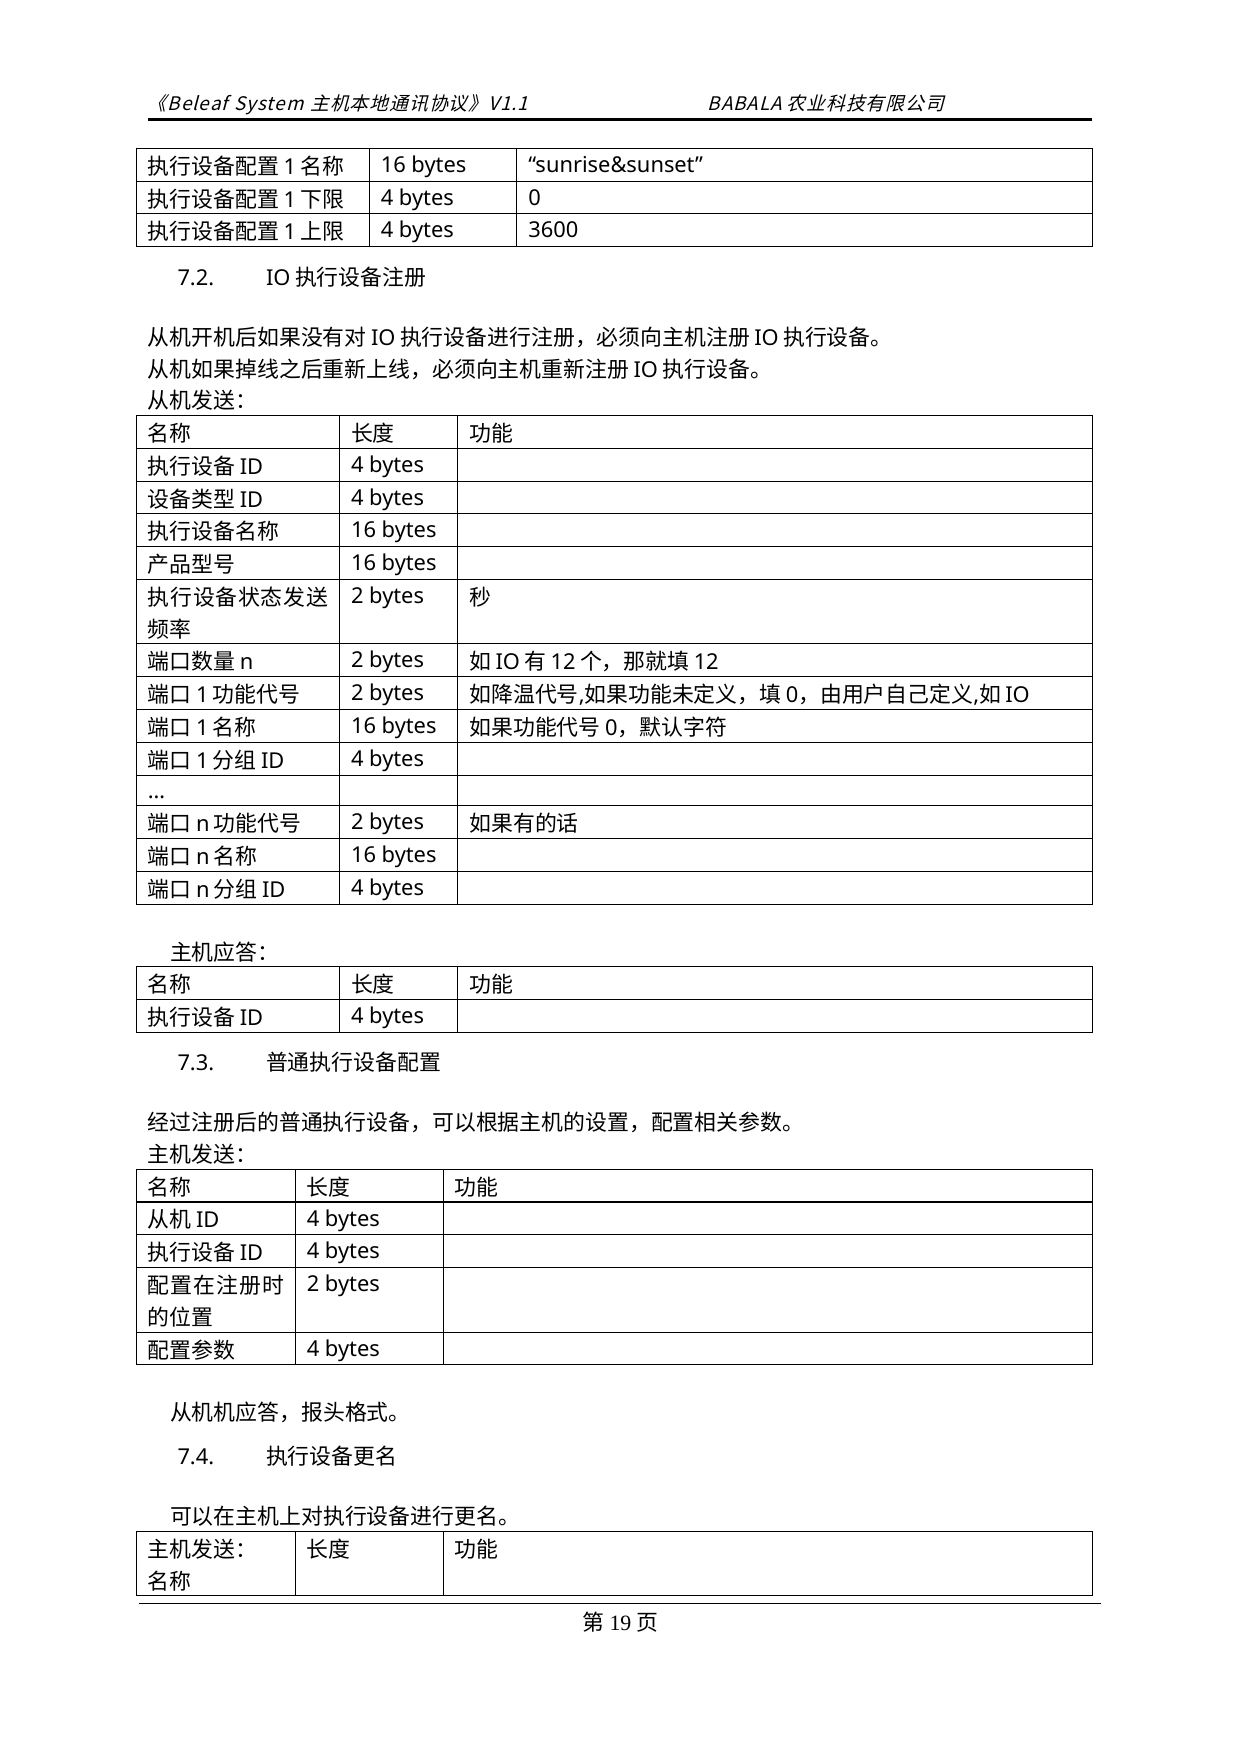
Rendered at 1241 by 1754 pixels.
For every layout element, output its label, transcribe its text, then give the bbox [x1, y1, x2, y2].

table_cell [458, 1000, 1092, 1032]
table_cell 执行设备名称 [137, 514, 339, 546]
table_cell 秒 [458, 580, 1092, 643]
text 从机开机后如果没有对IO执行设备进行注册，必须向主机注册IO执行设备。 [148, 320, 1092, 352]
text 经过注册后的普通执行设备，可以根据主机的设置，配置相关参数。 [148, 1105, 1092, 1137]
subtitle IO执行设备注册 [177, 260, 1092, 291]
text 从机机应答，报头格式。 [148, 1395, 1092, 1427]
table_cell [444, 1203, 1092, 1234]
table_header 名称 [137, 967, 339, 999]
table_header 长度 [296, 1532, 443, 1595]
table_cell 2 bytes [340, 580, 457, 643]
table_header 功能 [444, 1532, 1092, 1595]
table_cell 如果功能代号0，默认字符 [458, 710, 1092, 742]
table_cell 4 bytes [340, 449, 457, 481]
table_cell 执行设备ID [137, 449, 339, 481]
table_cell 从机ID [137, 1203, 295, 1234]
table_cell 4 bytes [370, 182, 516, 213]
table_cell 端口1分组ID [137, 743, 339, 774]
table_cell 如果有的话 [458, 806, 1092, 838]
table_cell 执行设备ID [137, 1235, 295, 1267]
table_cell [458, 449, 1092, 481]
table_cell 如IO有12个，那就填12 [458, 644, 1092, 676]
table_cell 执行设备配置1上限 [137, 214, 369, 246]
table_cell 如降温代号,如果功能未定义，填0，由用户自己定义,如IO [458, 677, 1092, 709]
table_header 功能 [444, 1170, 1092, 1201]
table_cell 2 bytes [340, 677, 457, 709]
table_cell [444, 1235, 1092, 1267]
table_header 长度 [340, 967, 457, 999]
table_cell 16 bytes [340, 547, 457, 579]
table_cell [458, 743, 1092, 774]
table_cell 执行设备状态发送频率 [137, 580, 339, 643]
table_cell 设备类型ID [137, 482, 339, 513]
table_cell 端口n名称 [137, 839, 339, 871]
table_header 长度 [340, 416, 457, 448]
table_header 主机发送： 名称 [137, 1532, 295, 1595]
table_cell 16 bytes [340, 710, 457, 742]
table_cell 16 bytes [340, 839, 457, 871]
table_cell 端口1功能代号 [137, 677, 339, 709]
table_header 长度 [296, 1170, 443, 1201]
table_cell 端口数量n [137, 644, 339, 676]
subtitle 普通执行设备配置 [177, 1045, 1092, 1077]
text 可以在主机上对执行设备进行更名。 [148, 1499, 1092, 1531]
table_cell 执行设备配置1下限 [137, 182, 369, 213]
text 从机如果掉线之后重新上线，必须向主机重新注册IO执行设备。 [148, 352, 1092, 383]
table_cell [340, 776, 457, 805]
table_cell [458, 776, 1092, 805]
table_cell 3600 [517, 214, 1092, 246]
table_cell 2 bytes [296, 1268, 443, 1332]
table_header 名称 [137, 416, 339, 448]
table_cell “sunrise&sunset” [517, 149, 1092, 181]
table_header 功能 [458, 416, 1092, 448]
table_cell [458, 514, 1092, 546]
table_cell 2 bytes [340, 806, 457, 838]
table_header 功能 [458, 967, 1092, 999]
table_cell 端口1名称 [137, 710, 339, 742]
table_cell [458, 482, 1092, 513]
table_cell [444, 1333, 1092, 1364]
table_cell 4 bytes [296, 1203, 443, 1234]
table_cell 4 bytes [340, 743, 457, 774]
text 从机发送： [148, 383, 1092, 415]
table_cell 4 bytes [296, 1333, 443, 1364]
table_cell [458, 839, 1092, 871]
table_cell 0 [517, 182, 1092, 213]
table_cell 4 bytes [340, 872, 457, 904]
table_cell 4 bytes [340, 482, 457, 513]
table_cell 配置在注册时的位置 [137, 1268, 295, 1332]
table_cell 4 bytes [370, 214, 516, 246]
text 主机应答： [148, 934, 1092, 966]
table_cell 2 bytes [340, 644, 457, 676]
table_cell 4 bytes [340, 1000, 457, 1032]
table_cell … [137, 776, 339, 805]
table_cell 16 bytes [370, 149, 516, 181]
table_cell 16 bytes [340, 514, 457, 546]
text 主机发送： [148, 1137, 1092, 1169]
table_cell 产品型号 [137, 547, 339, 579]
subtitle 执行设备更名 [177, 1439, 1092, 1471]
table_header 名称 [137, 1170, 295, 1201]
table_cell [458, 872, 1092, 904]
table_cell 配置参数 [137, 1333, 295, 1364]
table_cell 端口n分组ID [137, 872, 339, 904]
table_cell [458, 547, 1092, 579]
table_cell [444, 1268, 1092, 1332]
table_cell 4 bytes [296, 1235, 443, 1267]
table_cell 执行设备ID [137, 1000, 339, 1032]
table_cell 执行设备配置1名称 [137, 149, 369, 181]
table_cell 端口n功能代号 [137, 806, 339, 838]
